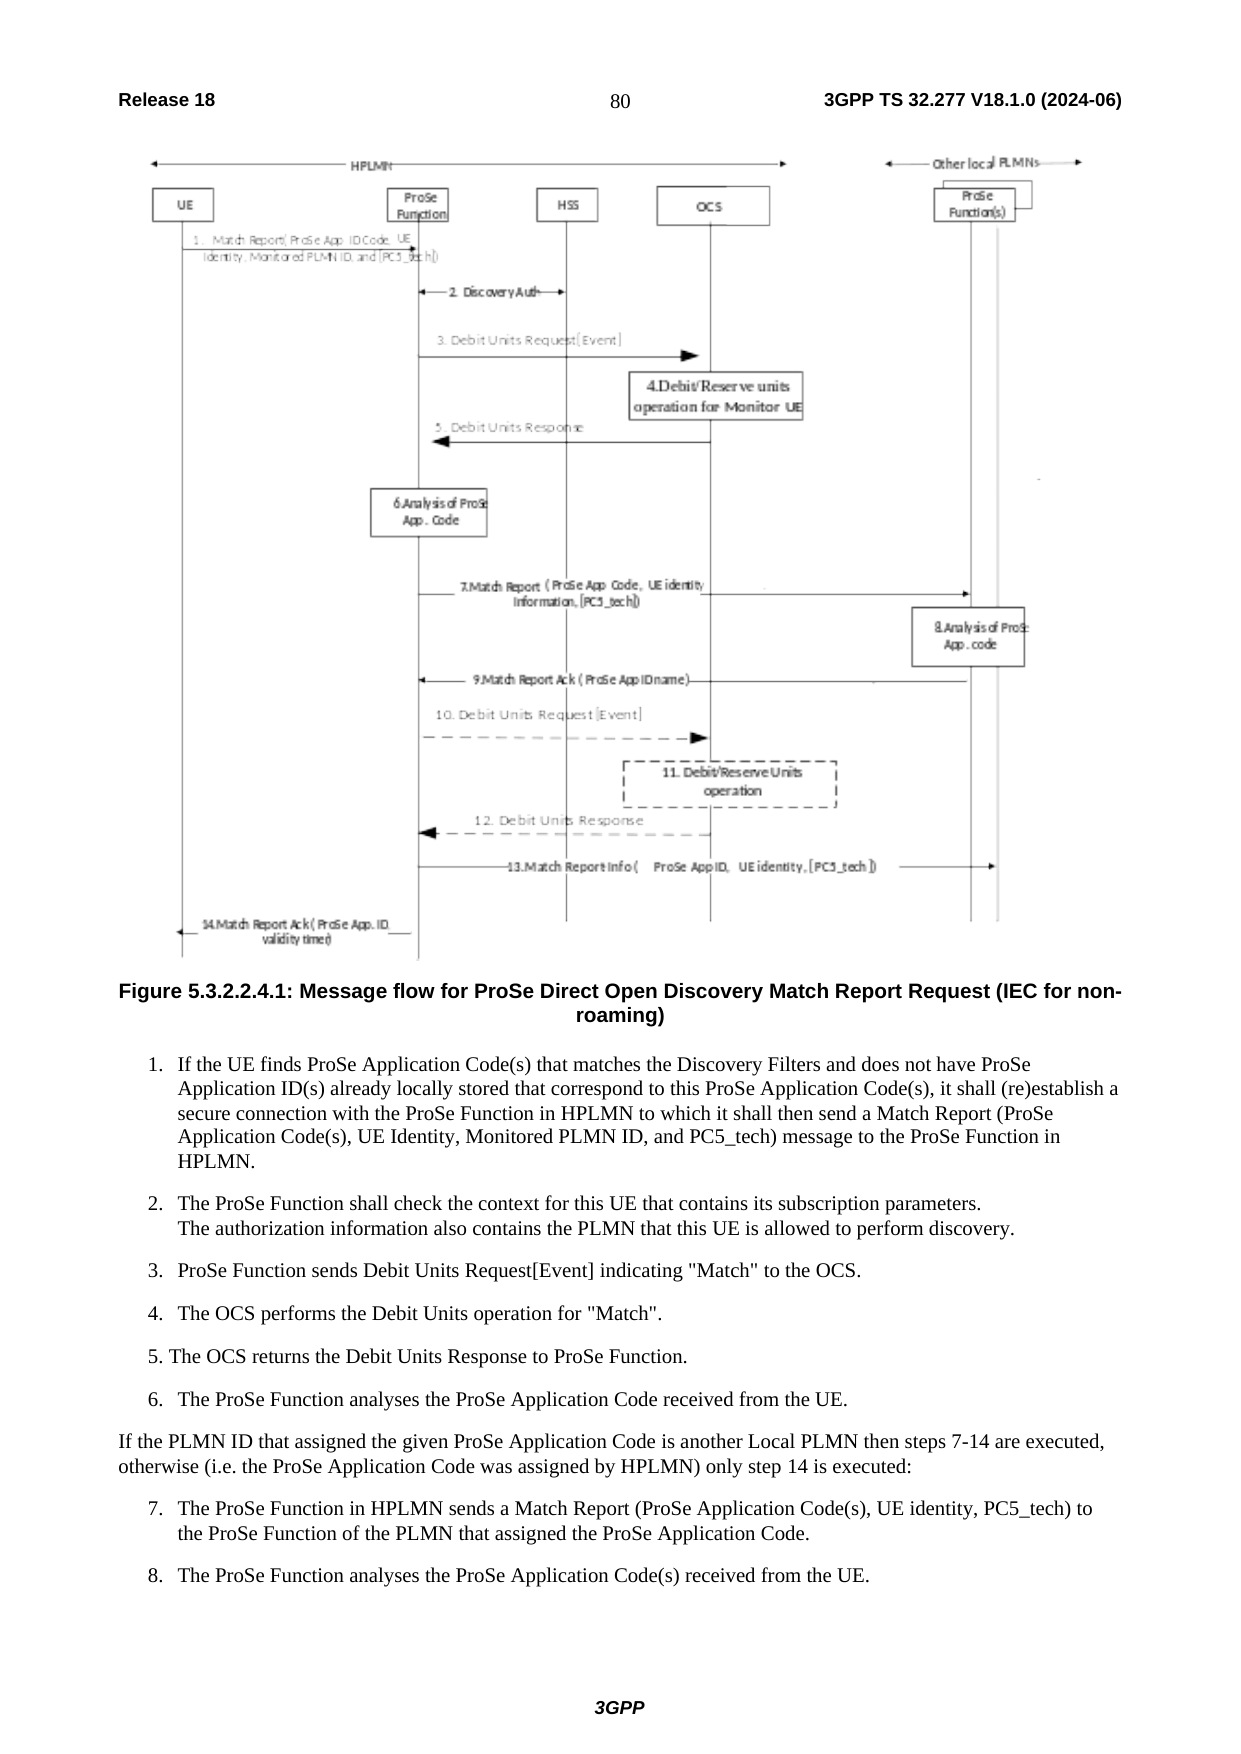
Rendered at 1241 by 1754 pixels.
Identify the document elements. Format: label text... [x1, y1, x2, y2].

text 7. The ProSe Function in HPLMN sends a Match Report (ProSe Application Code(s), UE identity, PC5_tech) to the ProSe Function of the PLMN that assigned the ProSe Application Code. [148, 1496, 1122, 1544]
text If the PLMN ID that assigned the given ProSe Application Code is another Local PLMN then steps 7-14 are executed, otherwise (i.e. the ProSe Application Code was assigned by HPLMN) only step 14 is executed: [118, 1429, 1122, 1478]
text 5. The OCS returns the Debit Units Response to ProSe Function. [148, 1344, 1122, 1368]
text 6. The ProSe Function analyses the ProSe Application Code received from the UE. [148, 1387, 1122, 1411]
text 2. The ProSe Function shall check the context for this UE that contains its subscription parameters. The authorization information also contains the PLMN that this UE is allowed to perform discovery. [148, 1191, 1122, 1239]
text 8. The ProSe Function analyses the ProSe Application Code(s) received from the UE. [148, 1563, 1122, 1587]
text 3. ProSe Function sends Debit Units Request[Event] indicating "Match" to the OCS. [148, 1258, 1122, 1282]
text Figure 5.3.2.2.4.1: Message flow for ProSe Direct Open Discovery Match Report Request (IEC for non-roaming) [118, 979, 1122, 1027]
text 1. If the UE finds ProSe Application Code(s) that matches the Discovery Filters and does not have ProSe Application ID(s) already locally stored that correspond to this ProSe Application Code(s), it shall (re)establish a secure connection with the ProSe Function in HPLMN to which it shall then send a Match Report (ProSe Application Code(s), UE Identity, Monitored PLMN ID, and PC5_tech) message to the ProSe Function in HPLMN. [148, 1052, 1122, 1173]
text 4. The OCS performs the Debit Units operation for "Match". [148, 1301, 1122, 1325]
